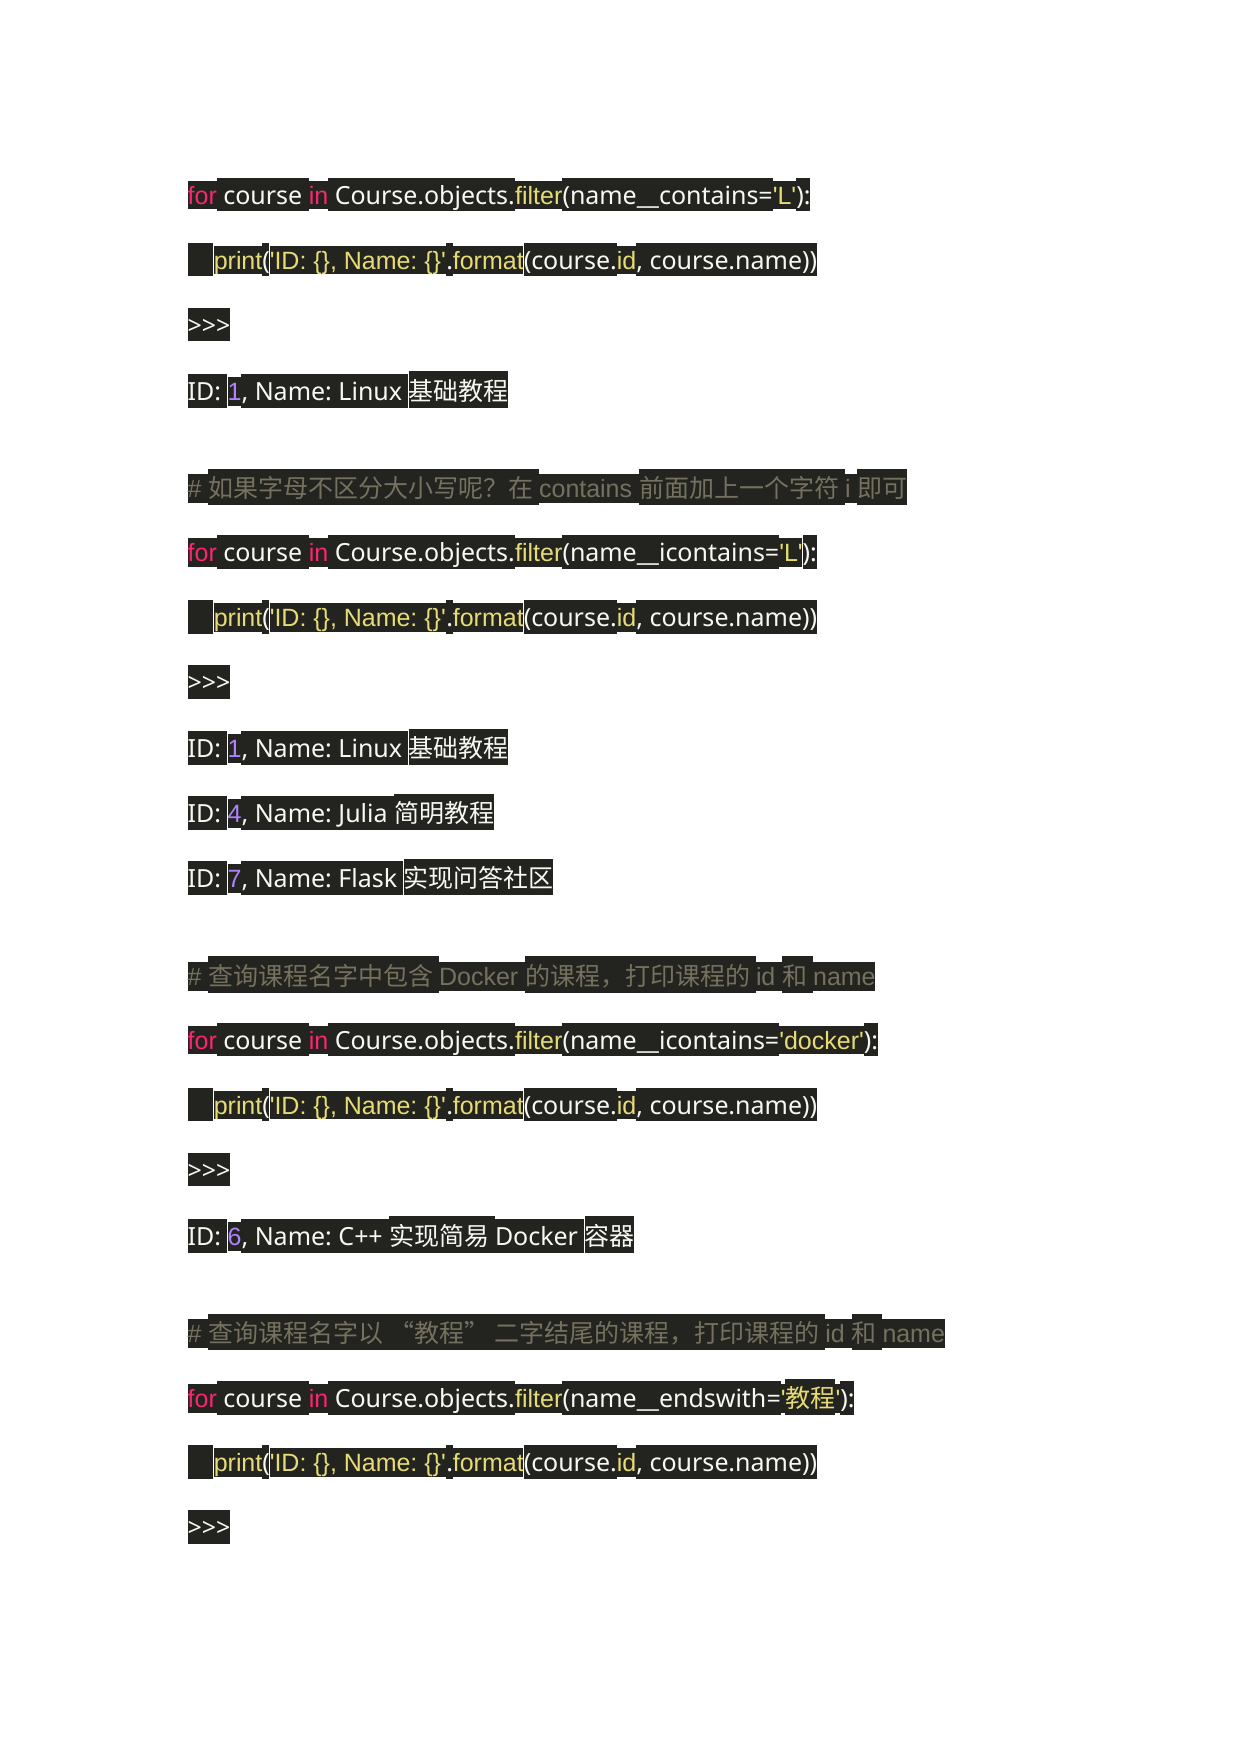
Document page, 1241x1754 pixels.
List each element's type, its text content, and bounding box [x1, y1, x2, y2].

text >>> [187, 1137, 1053, 1202]
text print('ID: {}, Name: {}'.format(course.id, course.name)) [187, 1072, 1053, 1137]
text ID: 1, Name: Linux 基础教程 [187, 714, 1053, 779]
text # 查询课程名字以 “教程” 二字结尾的课程，打印课程的 id 和 name [187, 1299, 1053, 1364]
text ID: 7, Name: Flask 实现问答社区 [187, 844, 1053, 909]
text >>> [187, 649, 1053, 714]
text for course in Course.objects.filter(name__endswith='教程'): [187, 1364, 1053, 1429]
text print('ID: {}, Name: {}'.format(course.id, course.name)) [187, 227, 1053, 292]
text ID: 6, Name: C++ 实现简易 Docker 容器 [187, 1202, 1053, 1267]
text for course in Course.objects.filter(name__icontains='docker'): [187, 1007, 1053, 1072]
text for course in Course.objects.filter(name__icontains='L'): [187, 519, 1053, 584]
text >>> [187, 1494, 1053, 1559]
text # 如果字母不区分大小写呢？在 contains 前面加上一个字符 i 即可 [187, 454, 1053, 519]
text ID: 1, Name: Linux 基础教程 [187, 357, 1053, 422]
text # 查询课程名字中包含 Docker 的课程，打印课程的 id 和 name [187, 942, 1053, 1007]
text for course in Course.objects.filter(name__contains='L'): [187, 162, 1053, 227]
text ID: 4, Name: Julia 简明教程 [187, 779, 1053, 844]
text >>> [187, 292, 1053, 357]
text print('ID: {}, Name: {}'.format(course.id, course.name)) [187, 584, 1053, 649]
text print('ID: {}, Name: {}'.format(course.id, course.name)) [187, 1429, 1053, 1494]
